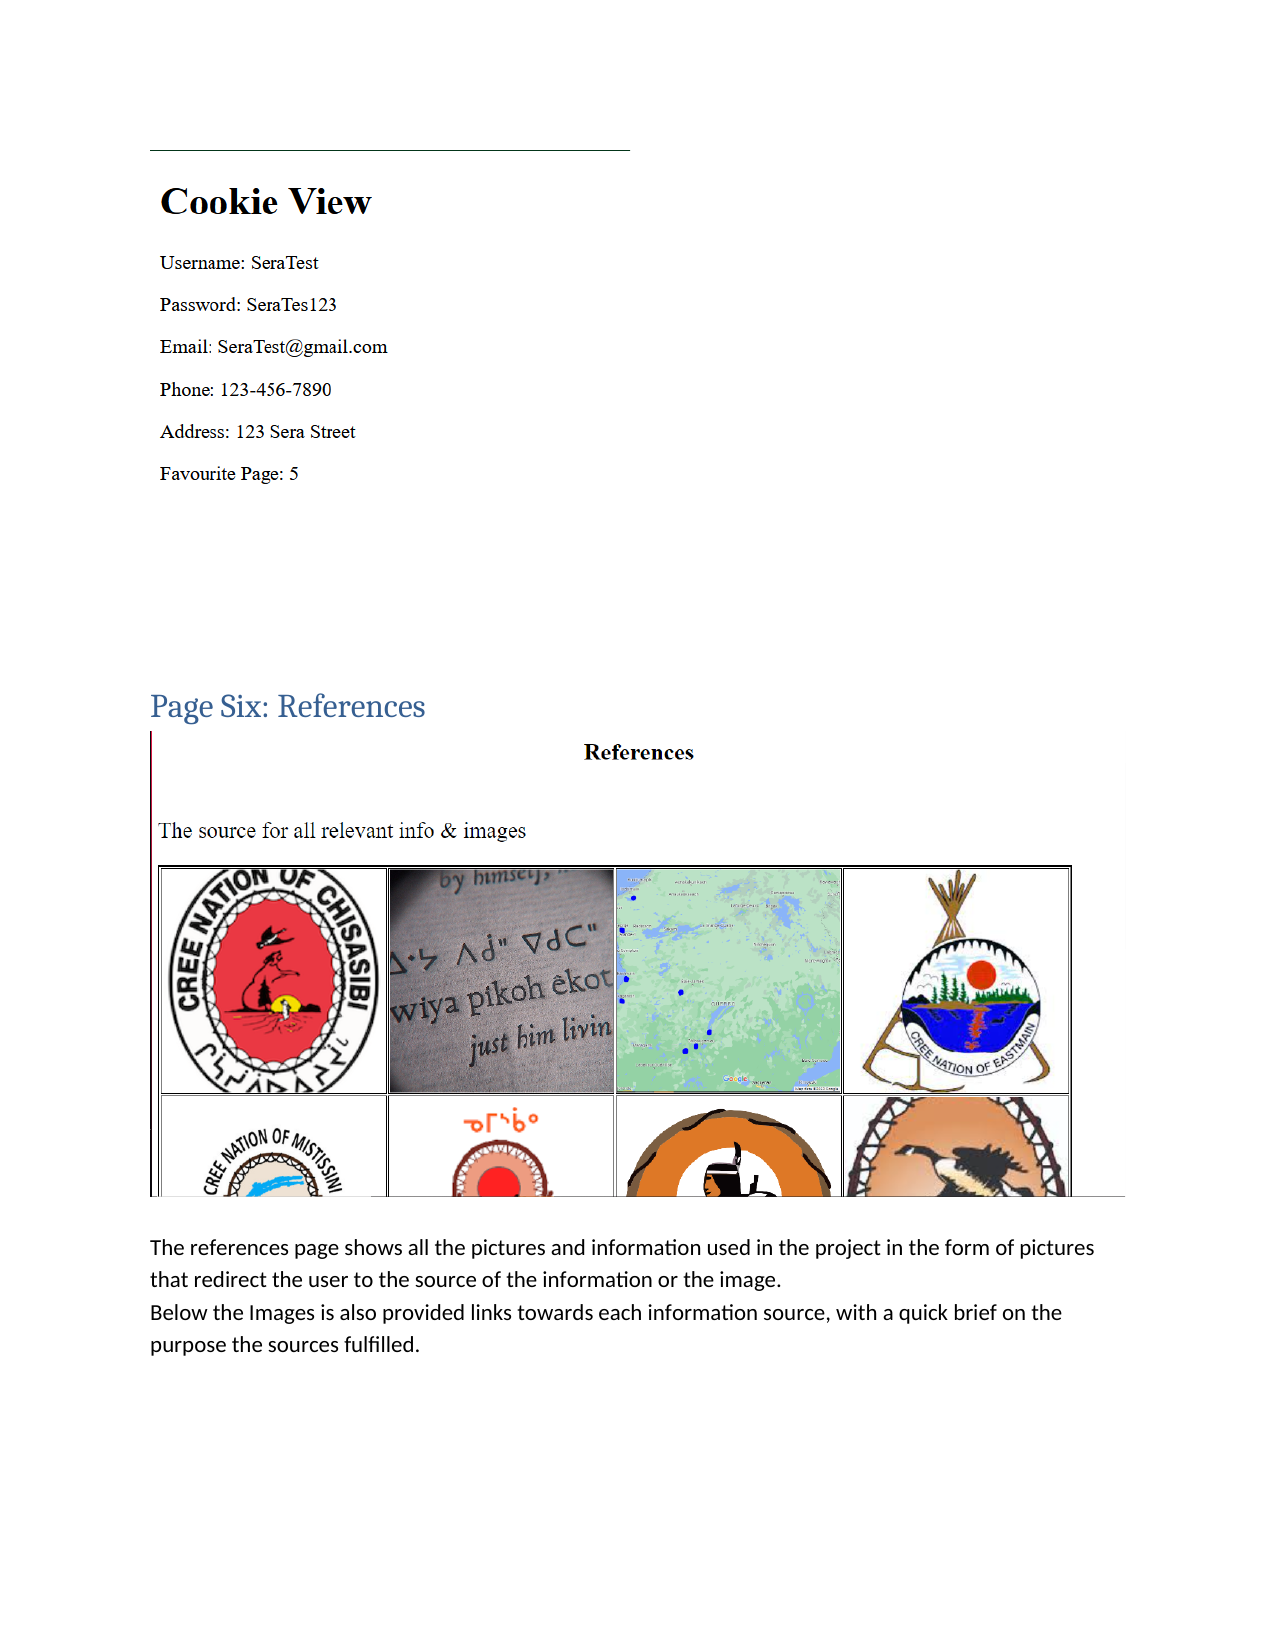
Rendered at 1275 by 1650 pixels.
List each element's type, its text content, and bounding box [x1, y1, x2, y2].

picture [150, 150, 630, 594]
subtitle Page Six: References [150, 687, 1125, 726]
text Below the Images is also provided links towards each information source, with a quick brief on the purpose the sources fulfilled. [150, 1298, 1125, 1358]
text The references page shows all the pictures and information used in the project in the form of pictures that redirect the user to the source of the information or the image. [150, 1233, 1125, 1293]
picture [150, 731, 1125, 1197]
